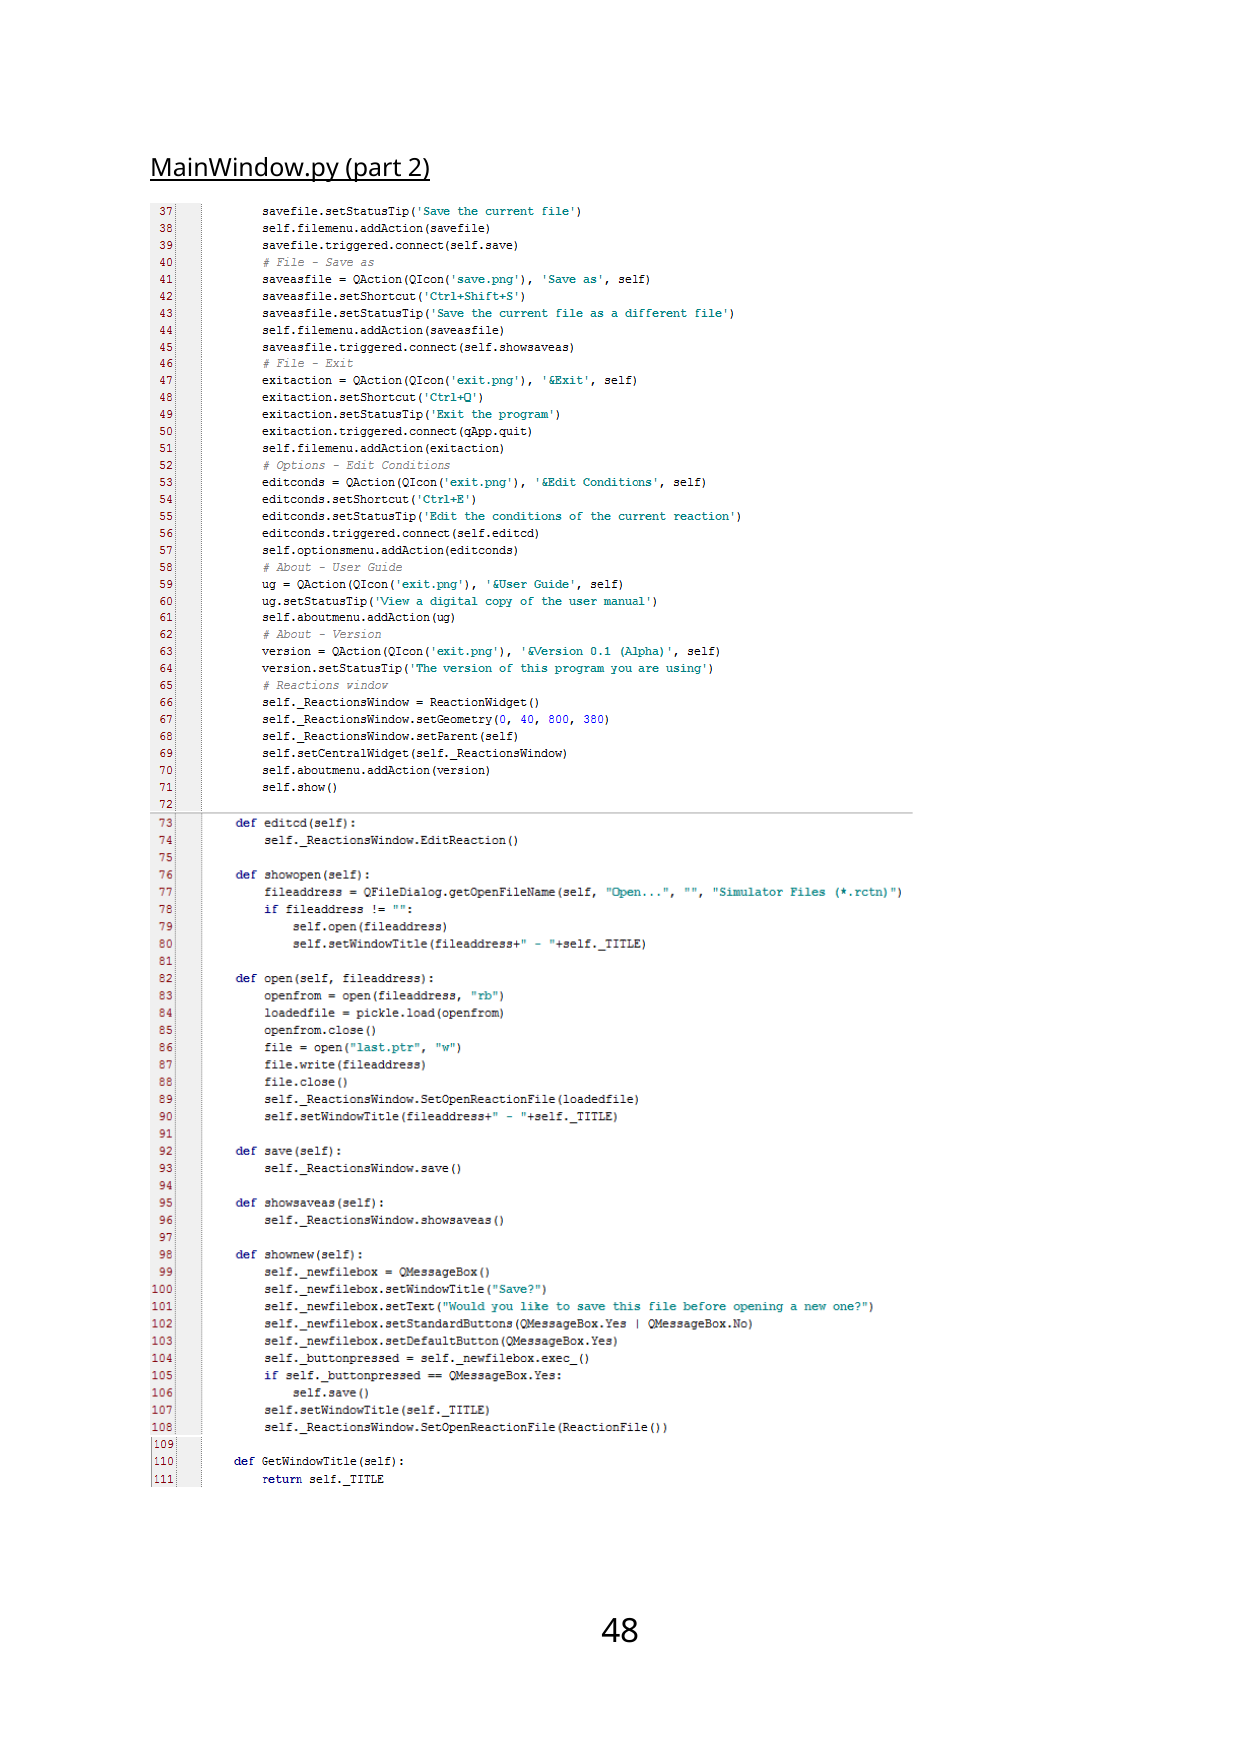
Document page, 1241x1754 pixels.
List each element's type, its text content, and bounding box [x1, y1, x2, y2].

text MainWindow.py (part 2) [150, 150, 1090, 184]
picture [150, 1437, 713, 1487]
picture [150, 812, 913, 1435]
picture [150, 203, 764, 811]
